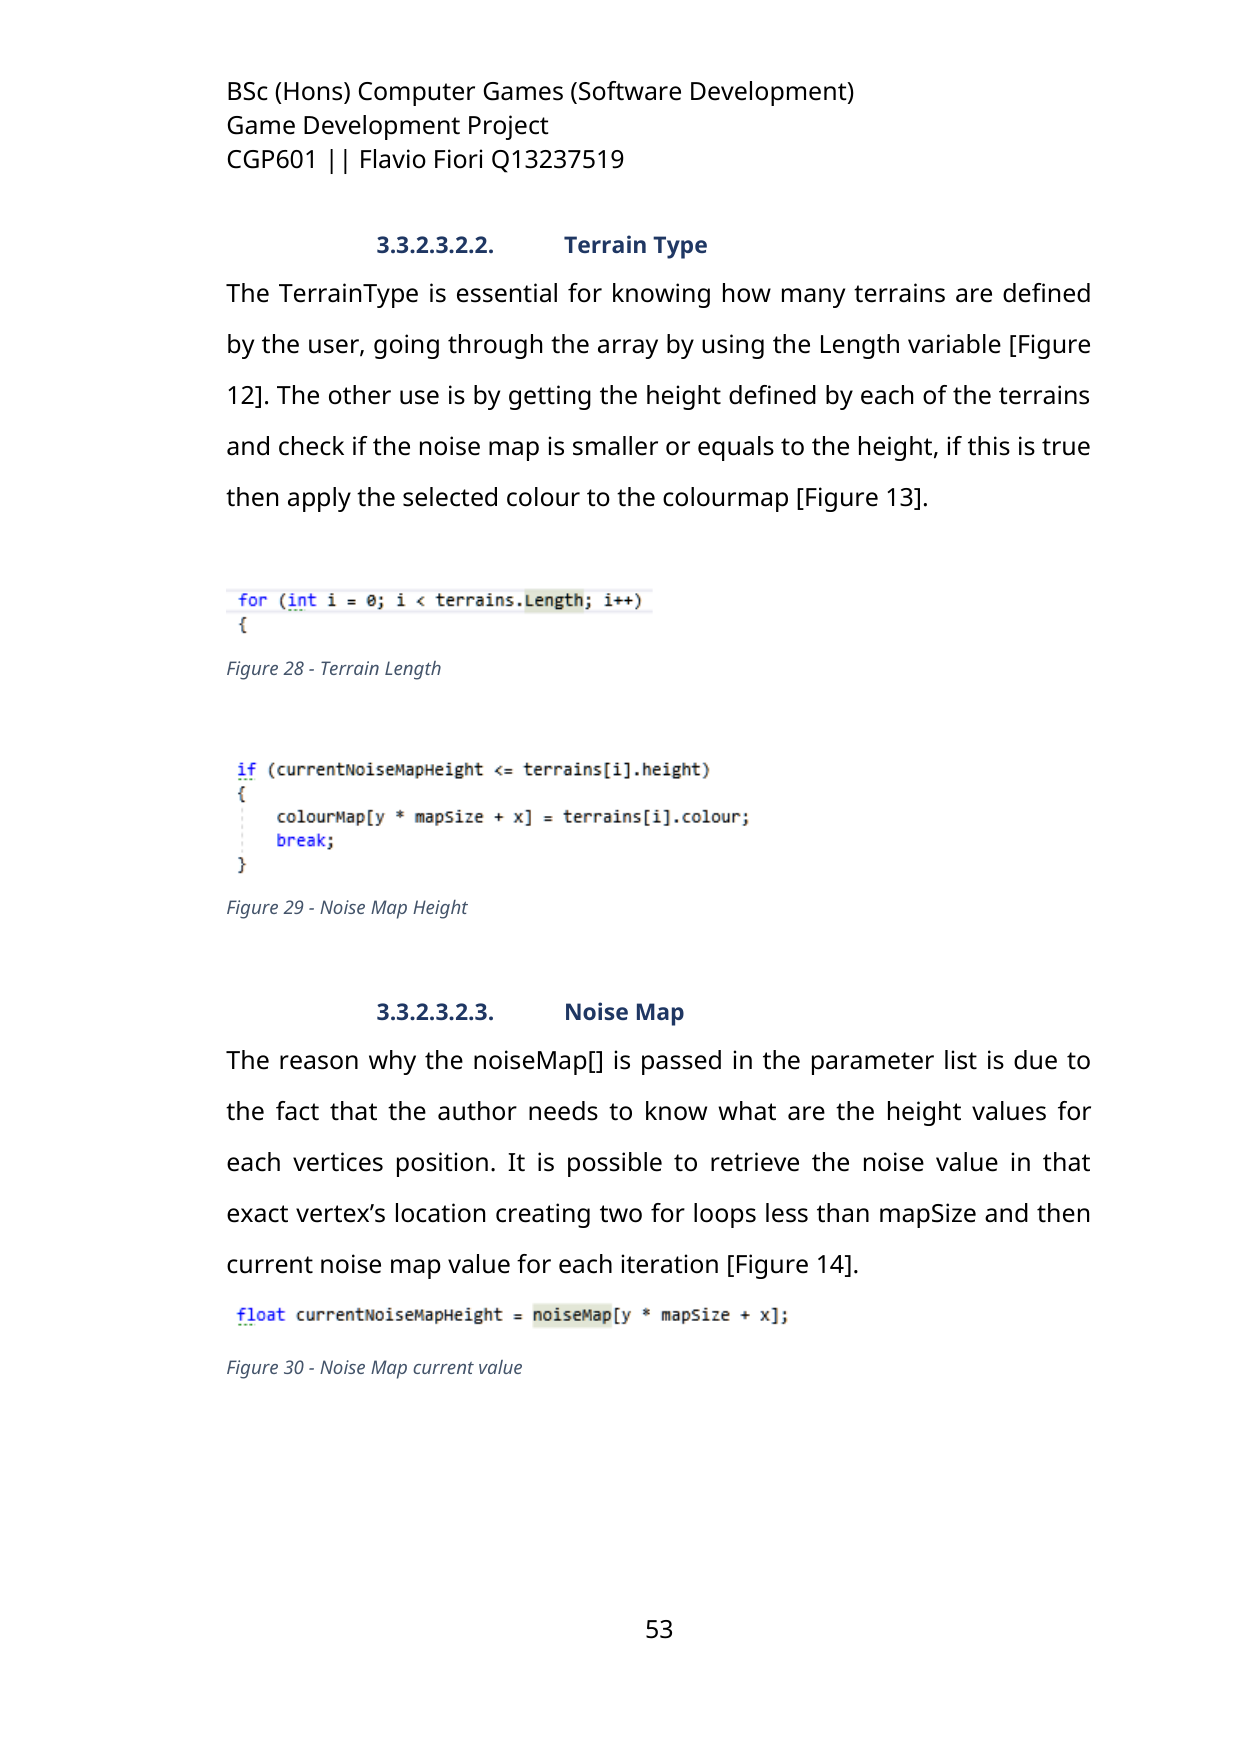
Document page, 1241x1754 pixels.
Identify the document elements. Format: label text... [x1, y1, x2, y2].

subtitle Terrain Type [376, 229, 1092, 260]
text The reason why the noiseMap[] is passed in the parameter list is due to the fact that the author needs to know what are the height values for each vertices position. It is possible to retrieve the noise value in that exact vertex’s location creating two for loops less than mapSize and then current noise map value for each iteration [Figure 14]. [226, 1043, 1092, 1281]
subtitle Noise Map [376, 996, 1092, 1027]
picture [226, 1298, 811, 1337]
text The TerrainType is essential for knowing how many terrains are defined by the user, going through the array by using the Length variable [Figure 12]. The other use is by getting the height defined by each of the terrains and check if the noise map is smaller or equals to the height, if this is true then apply the selected colour to the colourmap [Figure 13]. [226, 276, 1092, 514]
picture [226, 581, 653, 638]
picture [226, 752, 761, 878]
